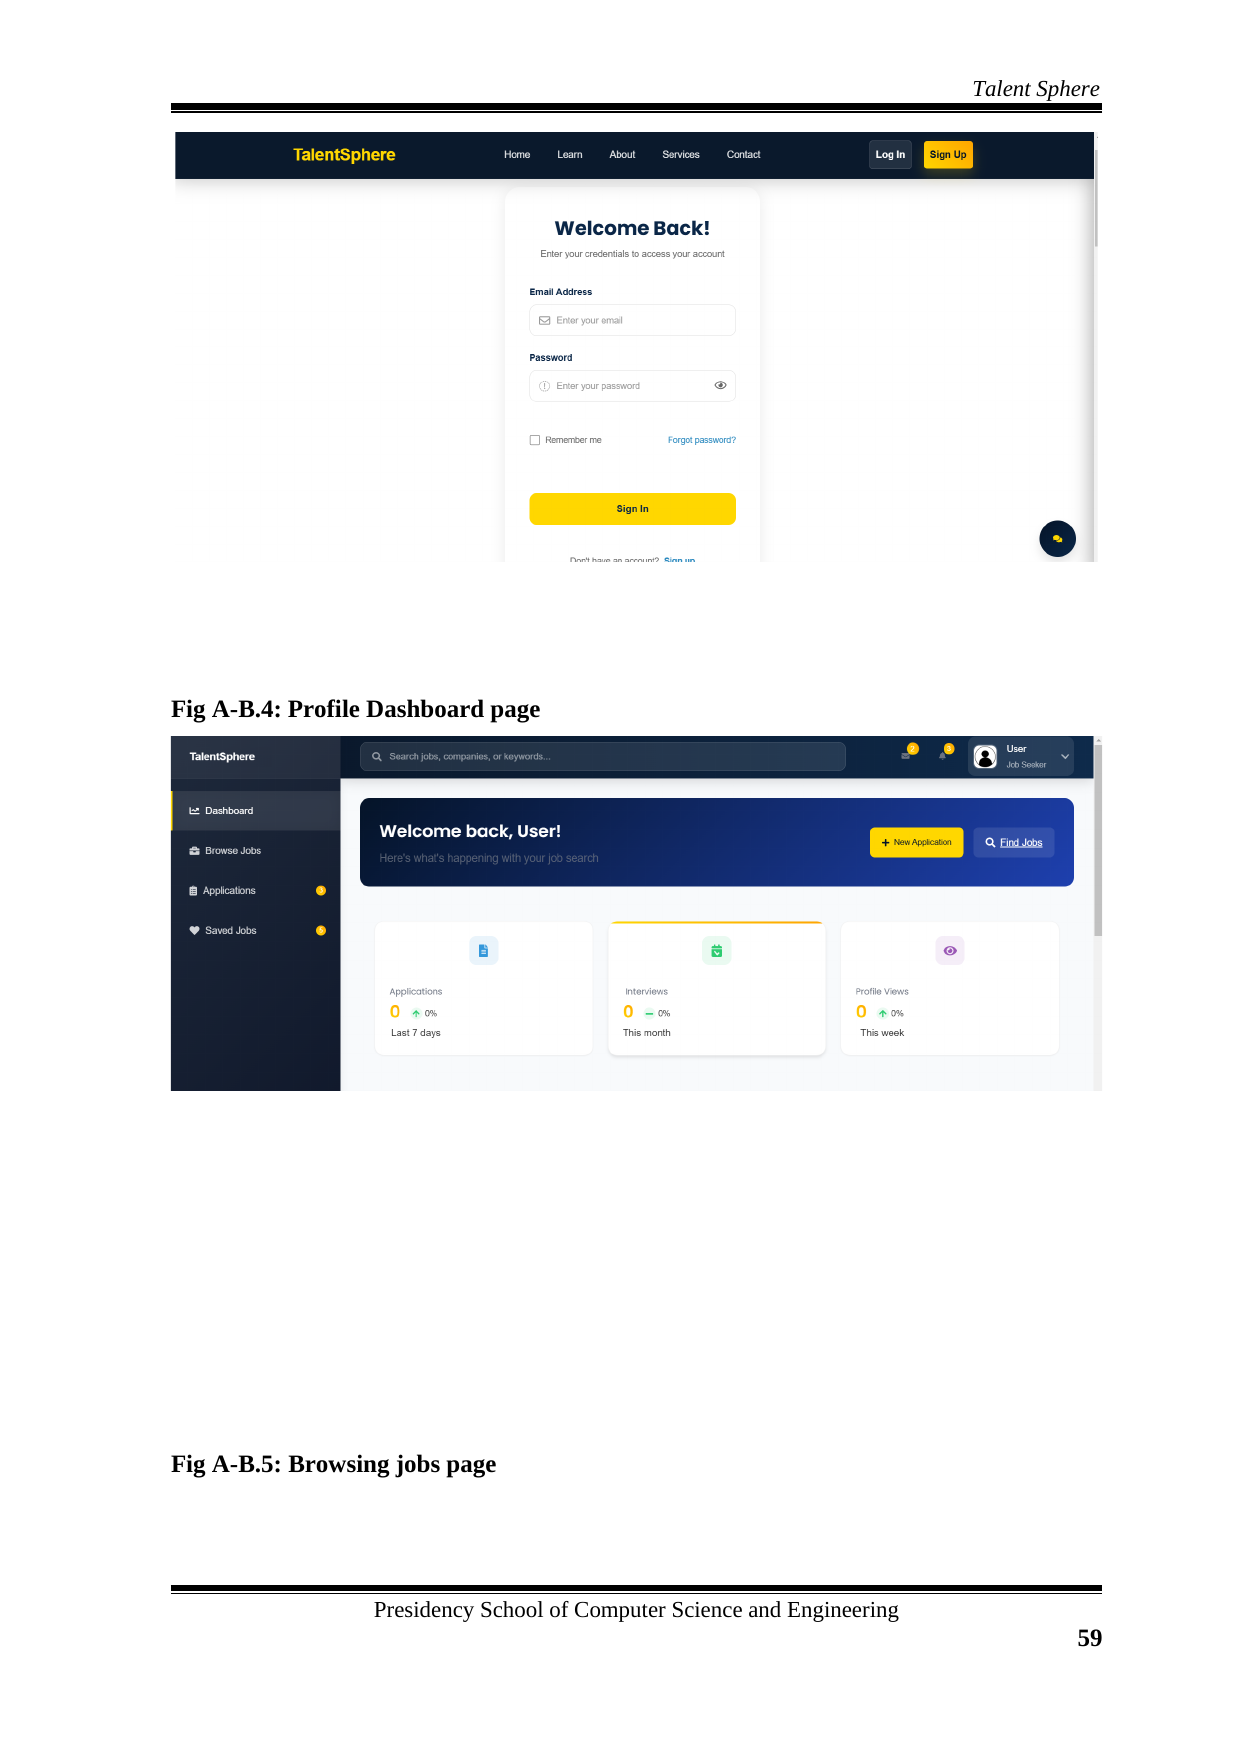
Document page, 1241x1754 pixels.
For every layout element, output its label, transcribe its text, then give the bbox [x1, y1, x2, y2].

picture [170, 736, 1103, 1091]
picture [175, 132, 1098, 562]
text Fig A-B.4: Profile Dashboard page [171, 694, 1102, 722]
text Fig A-B.5: Browsing jobs page [171, 1449, 1102, 1477]
